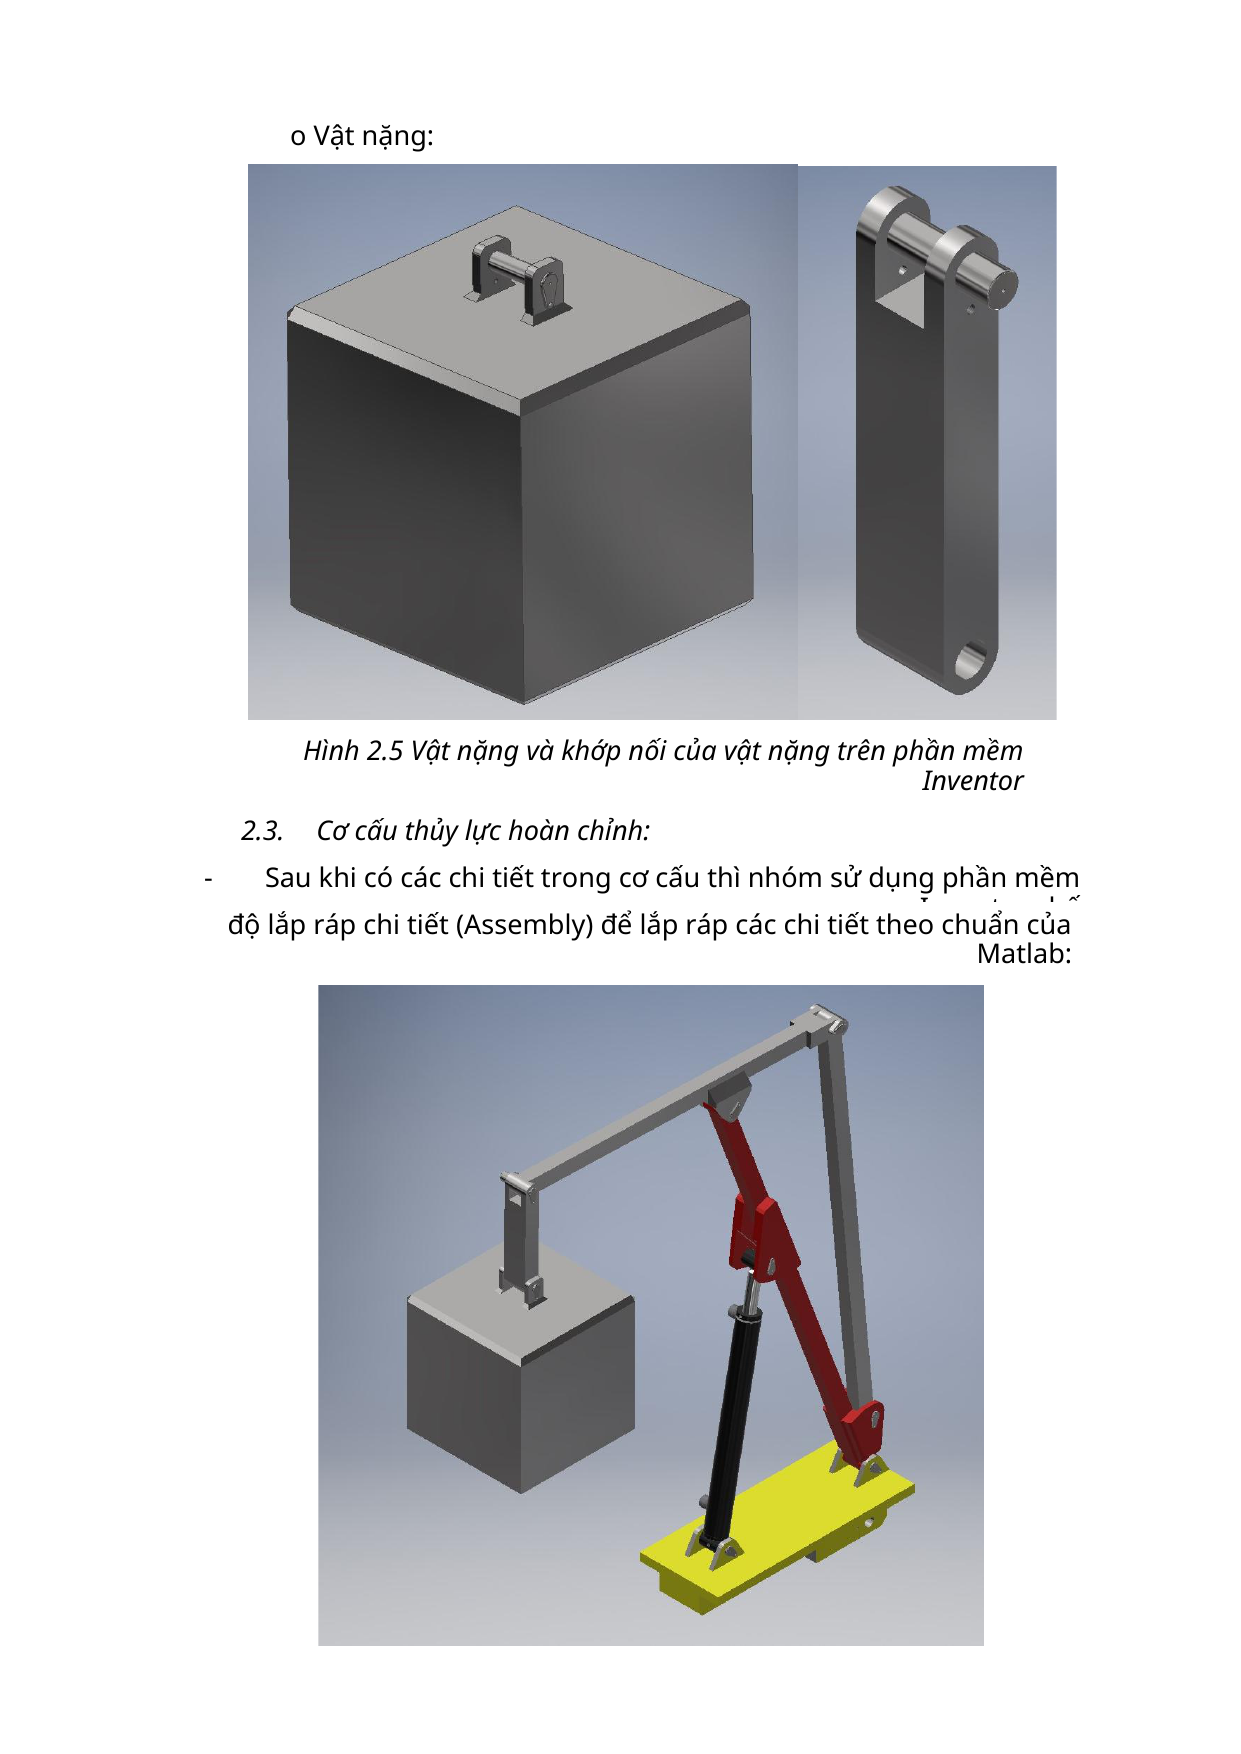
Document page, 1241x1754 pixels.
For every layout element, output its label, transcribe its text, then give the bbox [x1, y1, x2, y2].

table_cell Sau khi có các chi tiết trong cơ cấu thì nhóm sử dụng phần mềm Inventor chế [227, 855, 1082, 902]
table_header Cơ cấu thủy lực hoàn chỉnh: [299, 806, 1082, 855]
text độ lắp ráp chi tiết (Assembly) để lắp ráp các chi tiết theo chuẩn của Matlab: [172, 910, 1072, 970]
picture [318, 985, 984, 1646]
table_header - [171, 806, 227, 902]
table_header 2.3. [227, 806, 299, 855]
text Hình 2.5 Vật nặng và khớp nối của vật nặng trên phần mềm Inventor [220, 736, 1024, 796]
text o Vật nặng: [290, 119, 954, 151]
picture [248, 164, 1057, 720]
